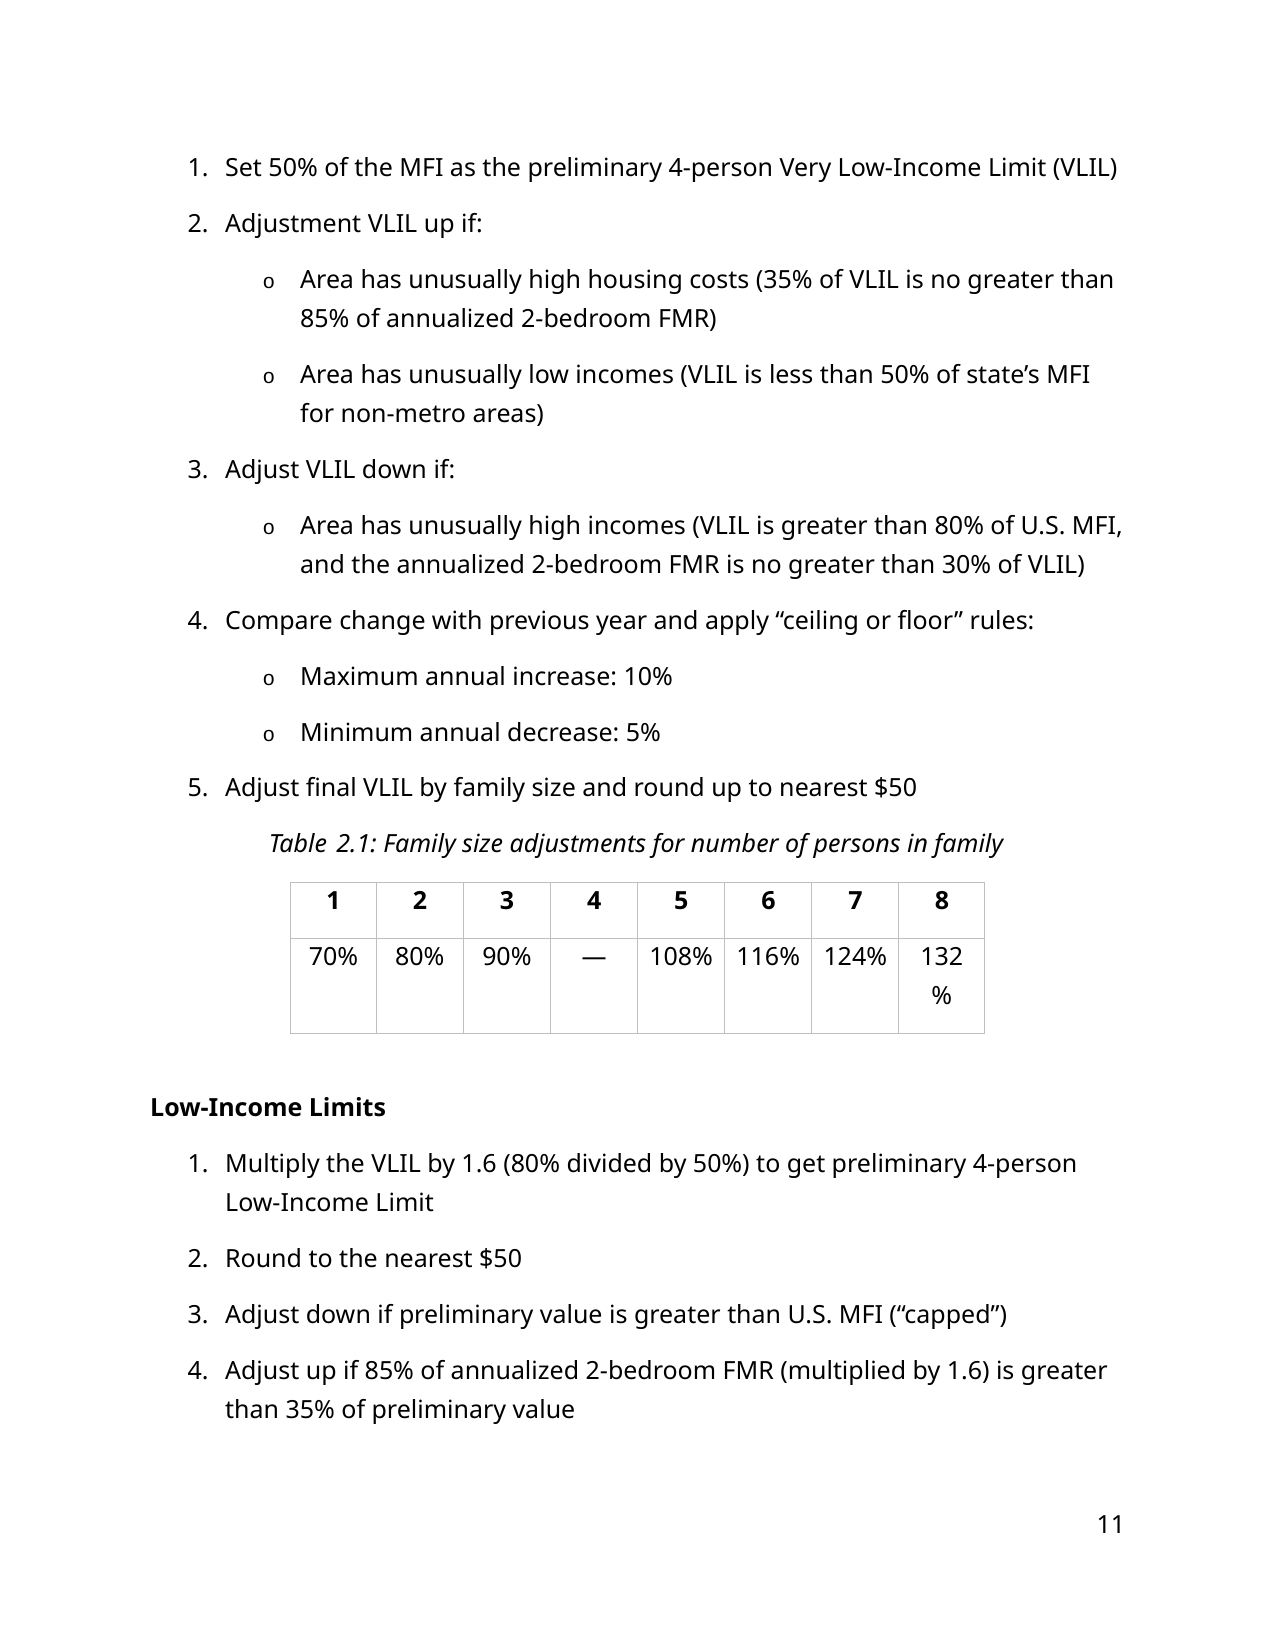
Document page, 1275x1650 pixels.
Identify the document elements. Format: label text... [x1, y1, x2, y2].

list Round to the nearest $50 [187, 1241, 1125, 1275]
table_cell 108% [638, 939, 724, 1033]
list Area has unusually high incomes (VLIL is greater than 80% of U.S. MFI, and the annualized 2-bedroom FMR is no greater than 30% of VLIL) [262, 507, 1125, 581]
list Adjustment VLIL up if: [187, 206, 1125, 240]
list Area has unusually high housing costs (35% of VLIL is no greater than 85% of annualized 2-bedroom FMR) [262, 262, 1125, 335]
table_cell 80% [377, 939, 463, 1033]
table_cell 90% [464, 939, 550, 1033]
text Table 2.1: Family size adjustments for number of persons in family [150, 826, 1125, 860]
table_cell 70% [291, 939, 376, 1033]
table_header 2 [377, 883, 463, 938]
table_header 8 [899, 883, 984, 938]
list Multiply the VLIL by 1.6 (80% divided by 50%) to get preliminary 4-person Low-Income Limit [187, 1146, 1125, 1219]
text Low-Income Limits [150, 1090, 1125, 1124]
list Adjust VLIL down if: [187, 452, 1125, 486]
list Area has unusually low incomes (VLIL is less than 50% of state’s MFI for non-metro areas) [262, 357, 1125, 430]
table_cell 132% [899, 939, 984, 1033]
list Adjust final VLIL by family size and round up to nearest $50 [187, 770, 1125, 804]
list Compare change with previous year and apply “ceiling or floor” rules: [187, 602, 1125, 637]
table_cell 124% [812, 939, 898, 1033]
list Minimum annual decrease: 5% [262, 714, 1125, 748]
table_header 1 [291, 883, 376, 938]
table_header 5 [638, 883, 724, 938]
list Adjust up if 85% of annualized 2-bedroom FMR (multiplied by 1.6) is greater than 35% of preliminary value [187, 1352, 1125, 1426]
table_header 7 [812, 883, 898, 938]
table_header 3 [464, 883, 550, 938]
table_header 4 [551, 883, 637, 938]
list Set 50% of the MFI as the preliminary 4-person Very Low-Income Limit (VLIL) [187, 150, 1125, 184]
list Maximum annual increase: 10% [262, 658, 1125, 692]
table_cell — [551, 939, 637, 1033]
list Adjust down if preliminary value is greater than U.S. MFI (“capped”) [187, 1296, 1125, 1331]
table_header 6 [725, 883, 811, 938]
table_cell 116% [725, 939, 811, 1033]
